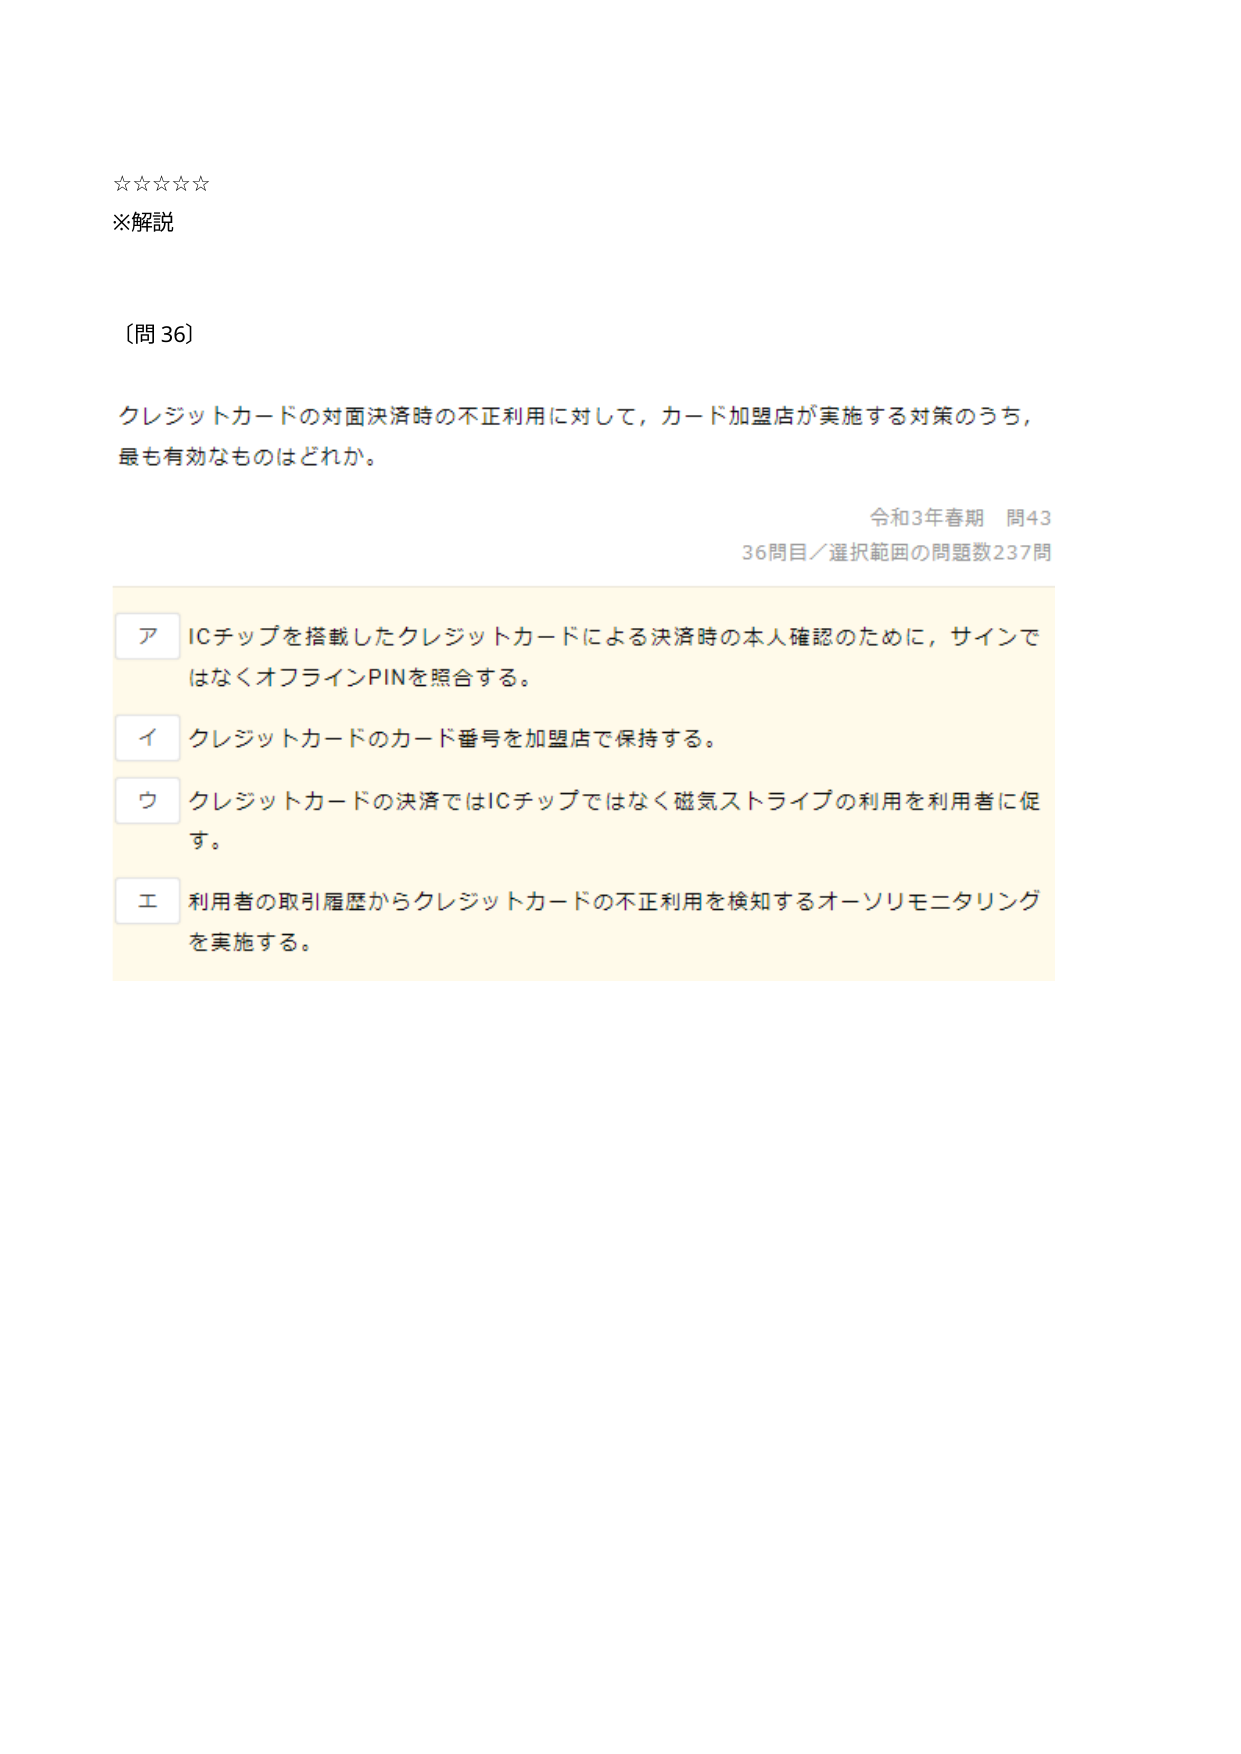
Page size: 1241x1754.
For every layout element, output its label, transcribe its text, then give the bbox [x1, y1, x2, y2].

text 〔問36〕 [112, 314, 1128, 352]
text ☆☆☆☆☆ [112, 164, 1128, 202]
picture [112, 389, 1055, 981]
text ※解説 [112, 202, 1128, 239]
